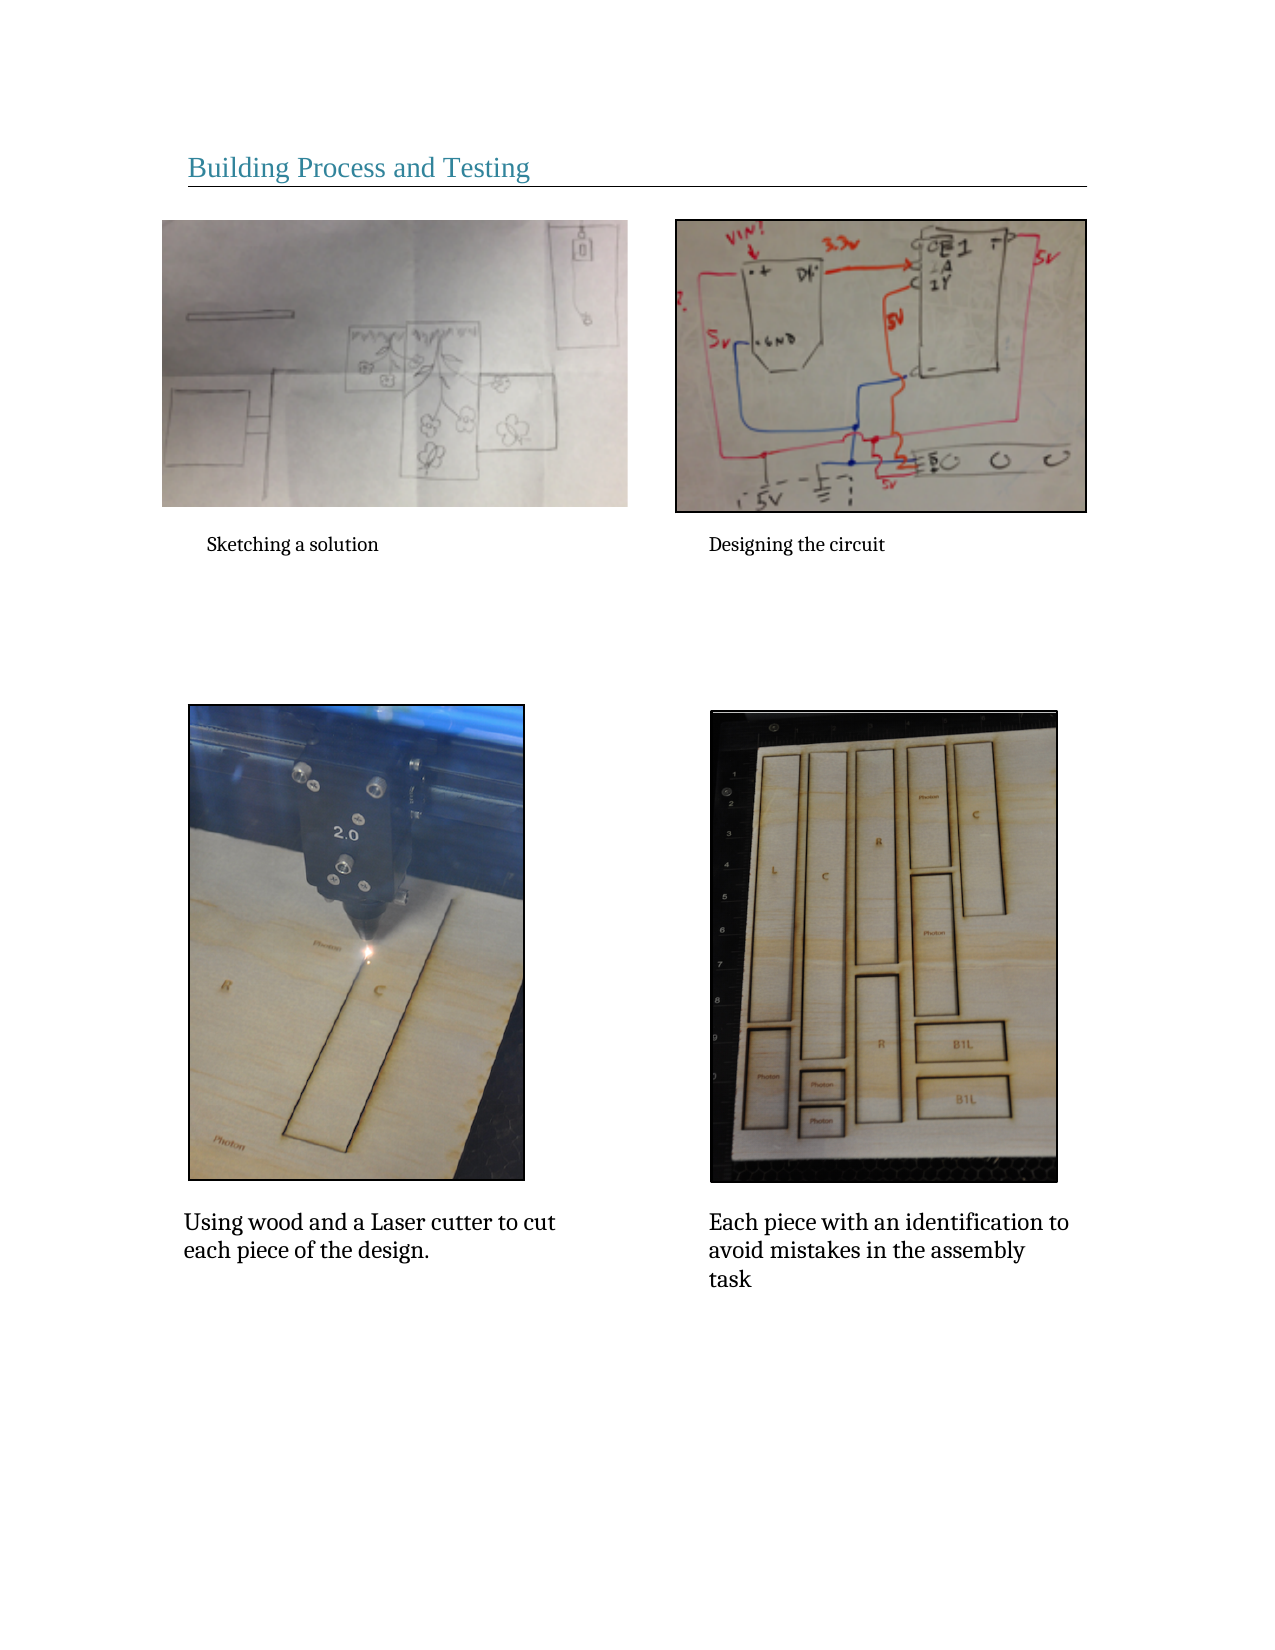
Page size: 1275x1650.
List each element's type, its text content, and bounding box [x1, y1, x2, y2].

picture [713, 713, 1056, 1181]
picture [162, 220, 628, 507]
text Building Process and Testing [187, 150, 1087, 187]
picture [190, 706, 523, 1179]
picture [677, 221, 1085, 511]
